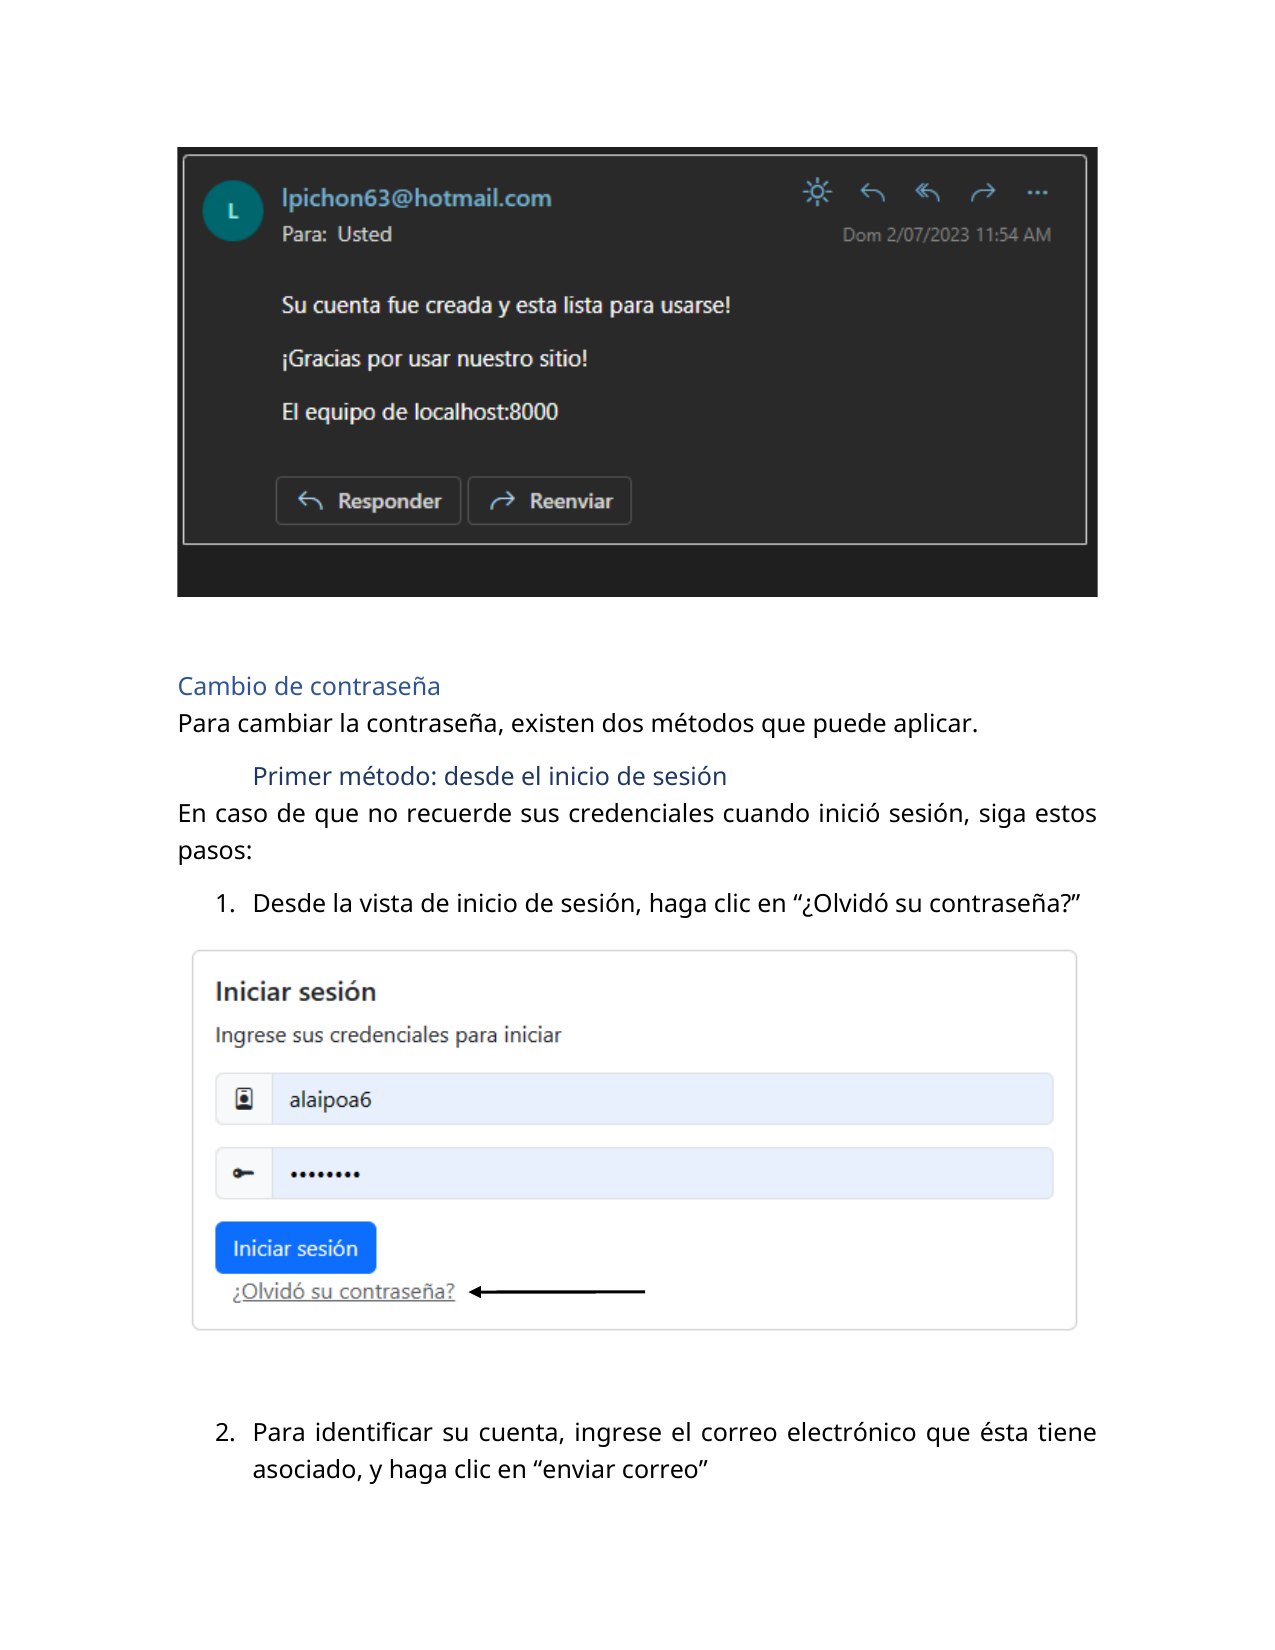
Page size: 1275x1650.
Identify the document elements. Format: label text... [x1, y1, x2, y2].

subtitle Cambio de contraseña [177, 669, 1098, 703]
picture [177, 147, 1098, 597]
picture [177, 939, 1098, 1343]
list Desde la vista de inicio de sesión, haga clic en “¿Olvidó su contraseña?” [215, 886, 1098, 920]
text Para cambiar la contraseña, existen dos métodos que puede aplicar. [177, 706, 1098, 739]
text En caso de que no recuerde sus credenciales cuando inició sesión, siga estos pasos: [177, 796, 1098, 867]
subtitle Primer método: desde el inicio de sesión [252, 759, 1098, 793]
list Para identificar su cuenta, ingrese el correo electrónico que ésta tiene asociado, y haga clic en “enviar correo” [215, 1415, 1098, 1486]
